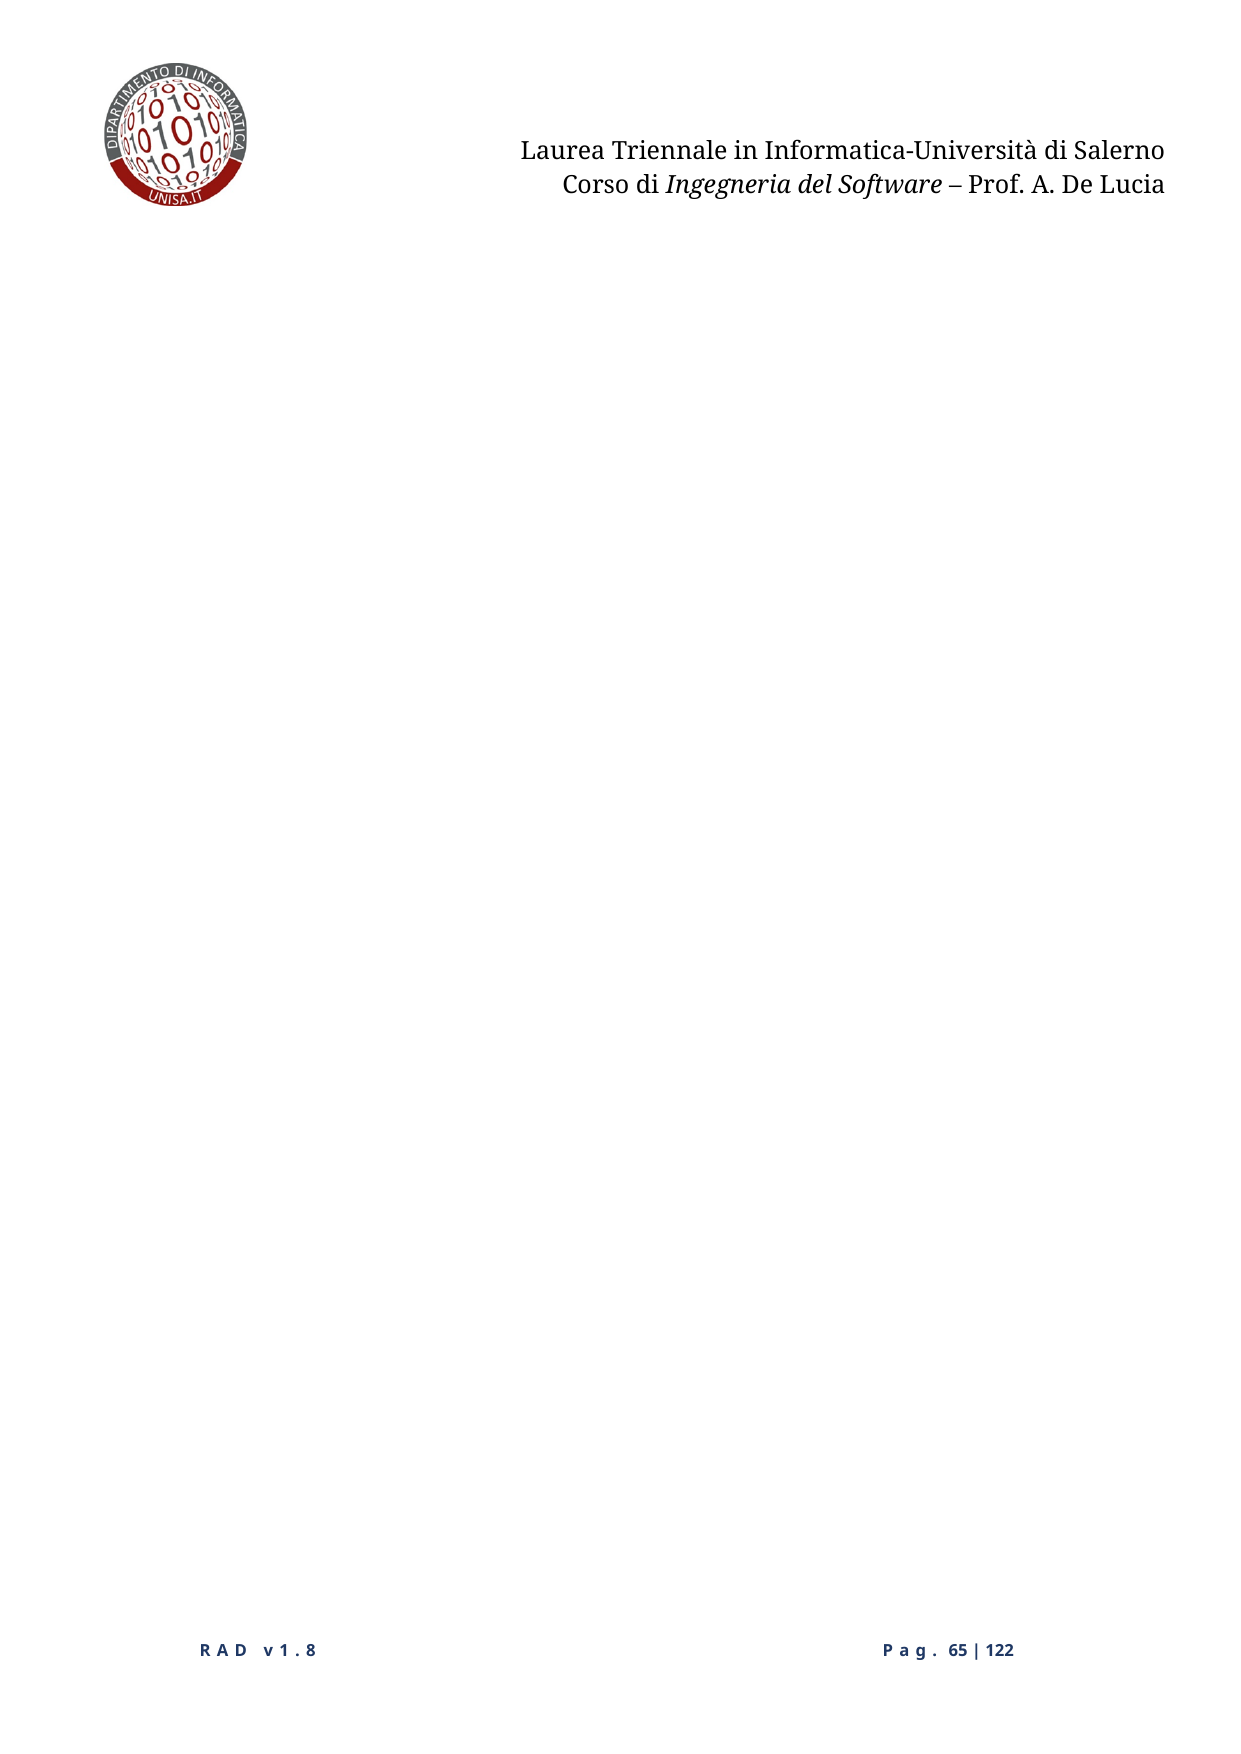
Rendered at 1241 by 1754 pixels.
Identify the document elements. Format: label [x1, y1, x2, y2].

picture [104, 63, 247, 206]
